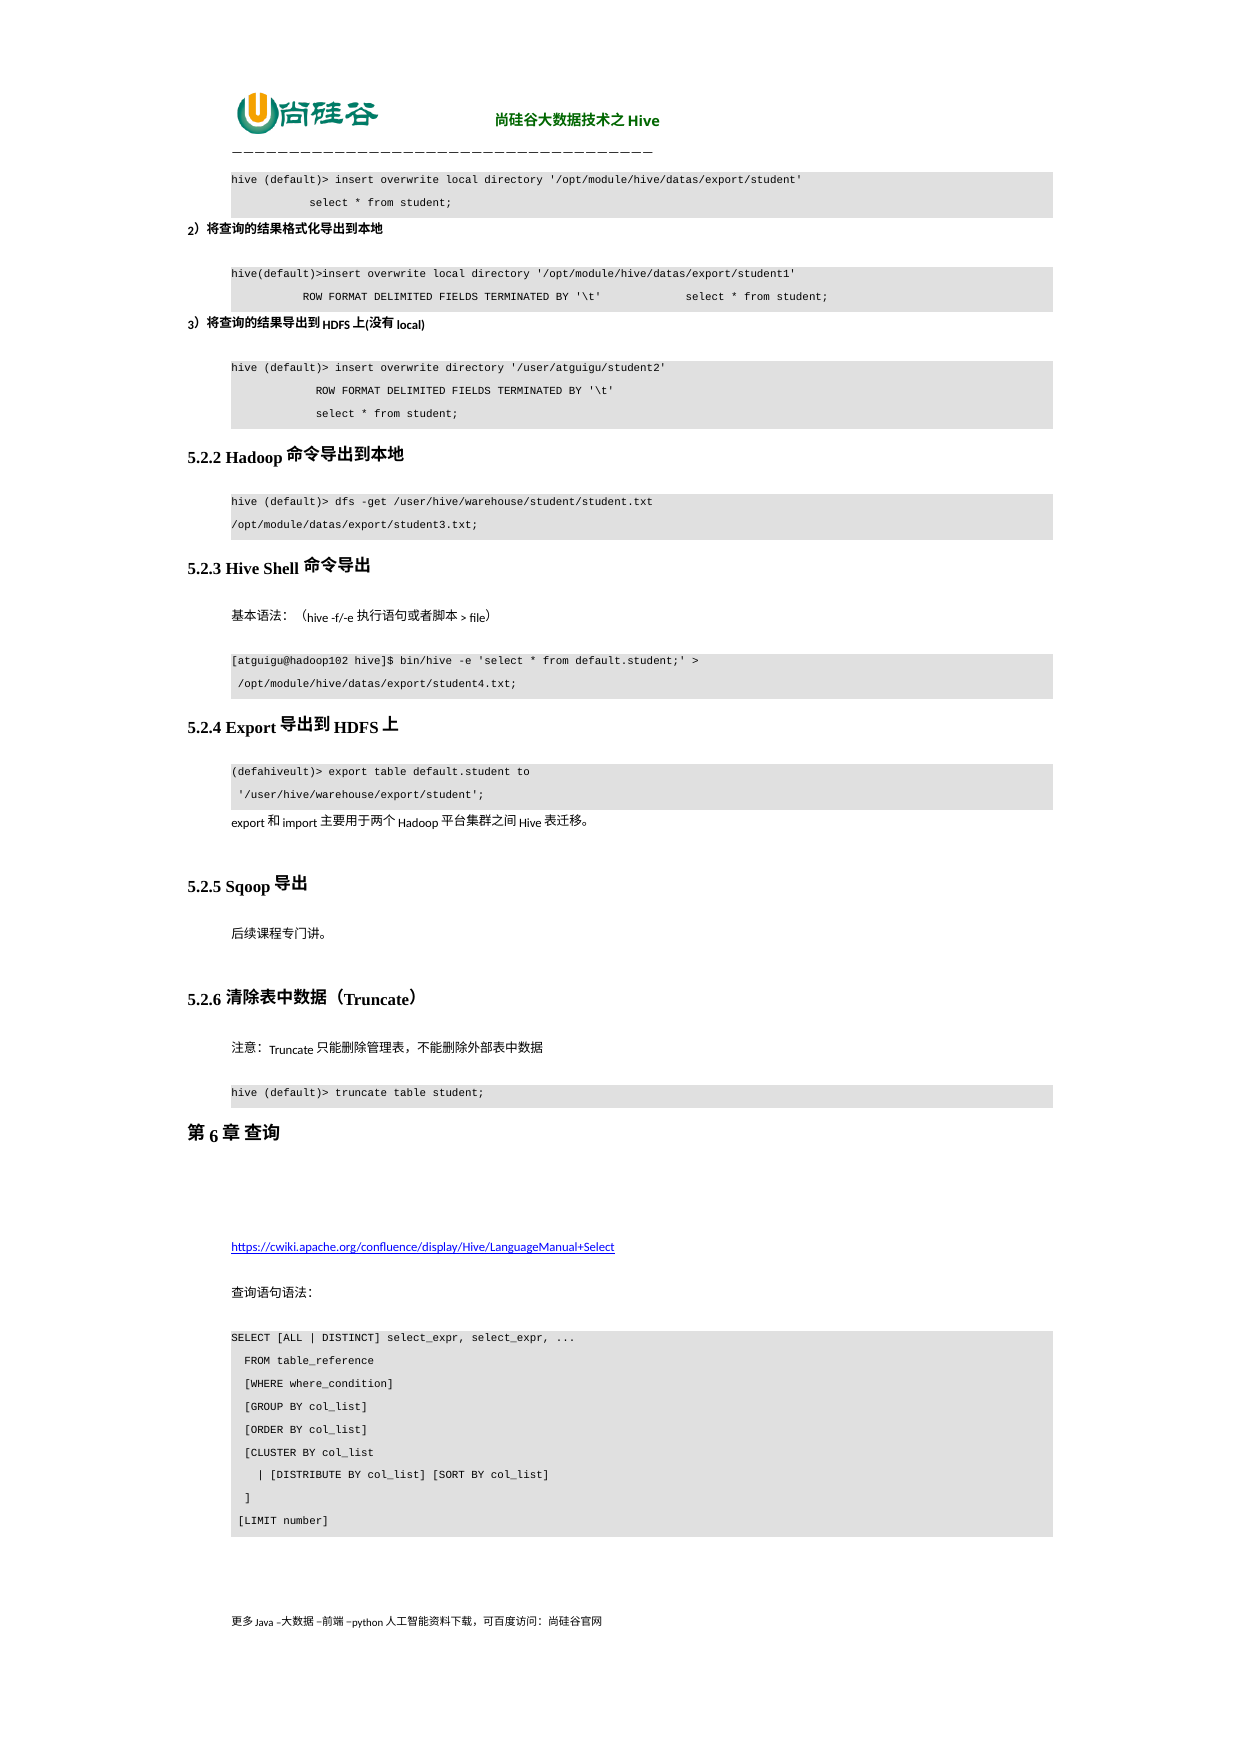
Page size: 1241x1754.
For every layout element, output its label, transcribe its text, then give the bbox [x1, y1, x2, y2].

text [LIMIT number] [231, 1514, 1053, 1537]
text (defahiveult)> export table default.student to [231, 764, 1053, 787]
text /opt/module/datas/export/student3.txt; [231, 517, 1053, 540]
subtitle 5.2.3 Hive Shell 命令导出 [187, 540, 1053, 605]
subtitle 5.2.6 清除表中数据（Truncate） [187, 972, 1053, 1037]
text /opt/module/hive/datas/export/student4.txt; [231, 677, 1053, 699]
text 基本语法：（hive -f/-e 执行语句或者脚本 > file） [187, 605, 1053, 638]
text hive (default)> truncate table student; [231, 1085, 1053, 1108]
text ROW FORMAT DELIMITED FIELDS TERMINATED BY '\t' select * from student; [231, 289, 1053, 312]
text 3）将查询的结果导出到HDFS上(没有local) [187, 312, 1053, 345]
text 后续课程专门讲。 [187, 924, 1053, 956]
text 2）将查询的结果格式化导出到本地 [187, 218, 1053, 251]
text 注意：Truncate只能删除管理表，不能删除外部表中数据 [187, 1037, 1053, 1069]
text [atguigu@hadoop102 hive]$ bin/hive -e 'select * from default.student;' > [231, 654, 1053, 677]
text hive (default)> insert overwrite directory '/user/atguigu/student2' [231, 361, 1053, 384]
text select * from student; [231, 195, 1053, 218]
text select * from student; [231, 407, 1053, 429]
text 查询语句语法： [187, 1282, 1053, 1315]
text [GROUP BY col_list] [231, 1399, 1053, 1422]
text hive(default)>insert overwrite local directory '/opt/module/hive/datas/export/student1' [231, 267, 1053, 289]
text | [DISTRIBUTE BY col_list] [SORT BY col_list] [231, 1468, 1053, 1491]
text SELECT [ALL | DISTINCT] select_expr, select_expr, ... [231, 1331, 1053, 1354]
text hive (default)> dfs -get /user/hive/warehouse/student/student.txt [231, 494, 1053, 517]
text [ORDER BY col_list] [231, 1422, 1053, 1445]
text [CLUSTER BY col_list [231, 1445, 1053, 1468]
subtitle 5.2.4 Export导出到HDFS上 [187, 699, 1053, 764]
text '/user/hive/warehouse/export/student'; [231, 787, 1053, 810]
subtitle 第6章 查询 [187, 1108, 1053, 1173]
text https://cwiki.apache.org/confluence/display/Hive/LanguageManual+Select [187, 1237, 1053, 1269]
subtitle 5.2.2 Hadoop命令导出到本地 [187, 429, 1053, 494]
text FROM table_reference [231, 1354, 1053, 1377]
subtitle 5.2.5 Sqoop导出 [187, 859, 1053, 924]
text hive (default)> insert overwrite local directory '/opt/module/hive/datas/export/student' [231, 172, 1053, 195]
text ROW FORMAT DELIMITED FIELDS TERMINATED BY '\t' [231, 384, 1053, 407]
text ] [231, 1491, 1053, 1514]
text export和import主要用于两个Hadoop平台集群之间Hive表迁移。 [187, 810, 1053, 843]
picture [231, 88, 382, 138]
text [WHERE where_condition] [231, 1377, 1053, 1399]
